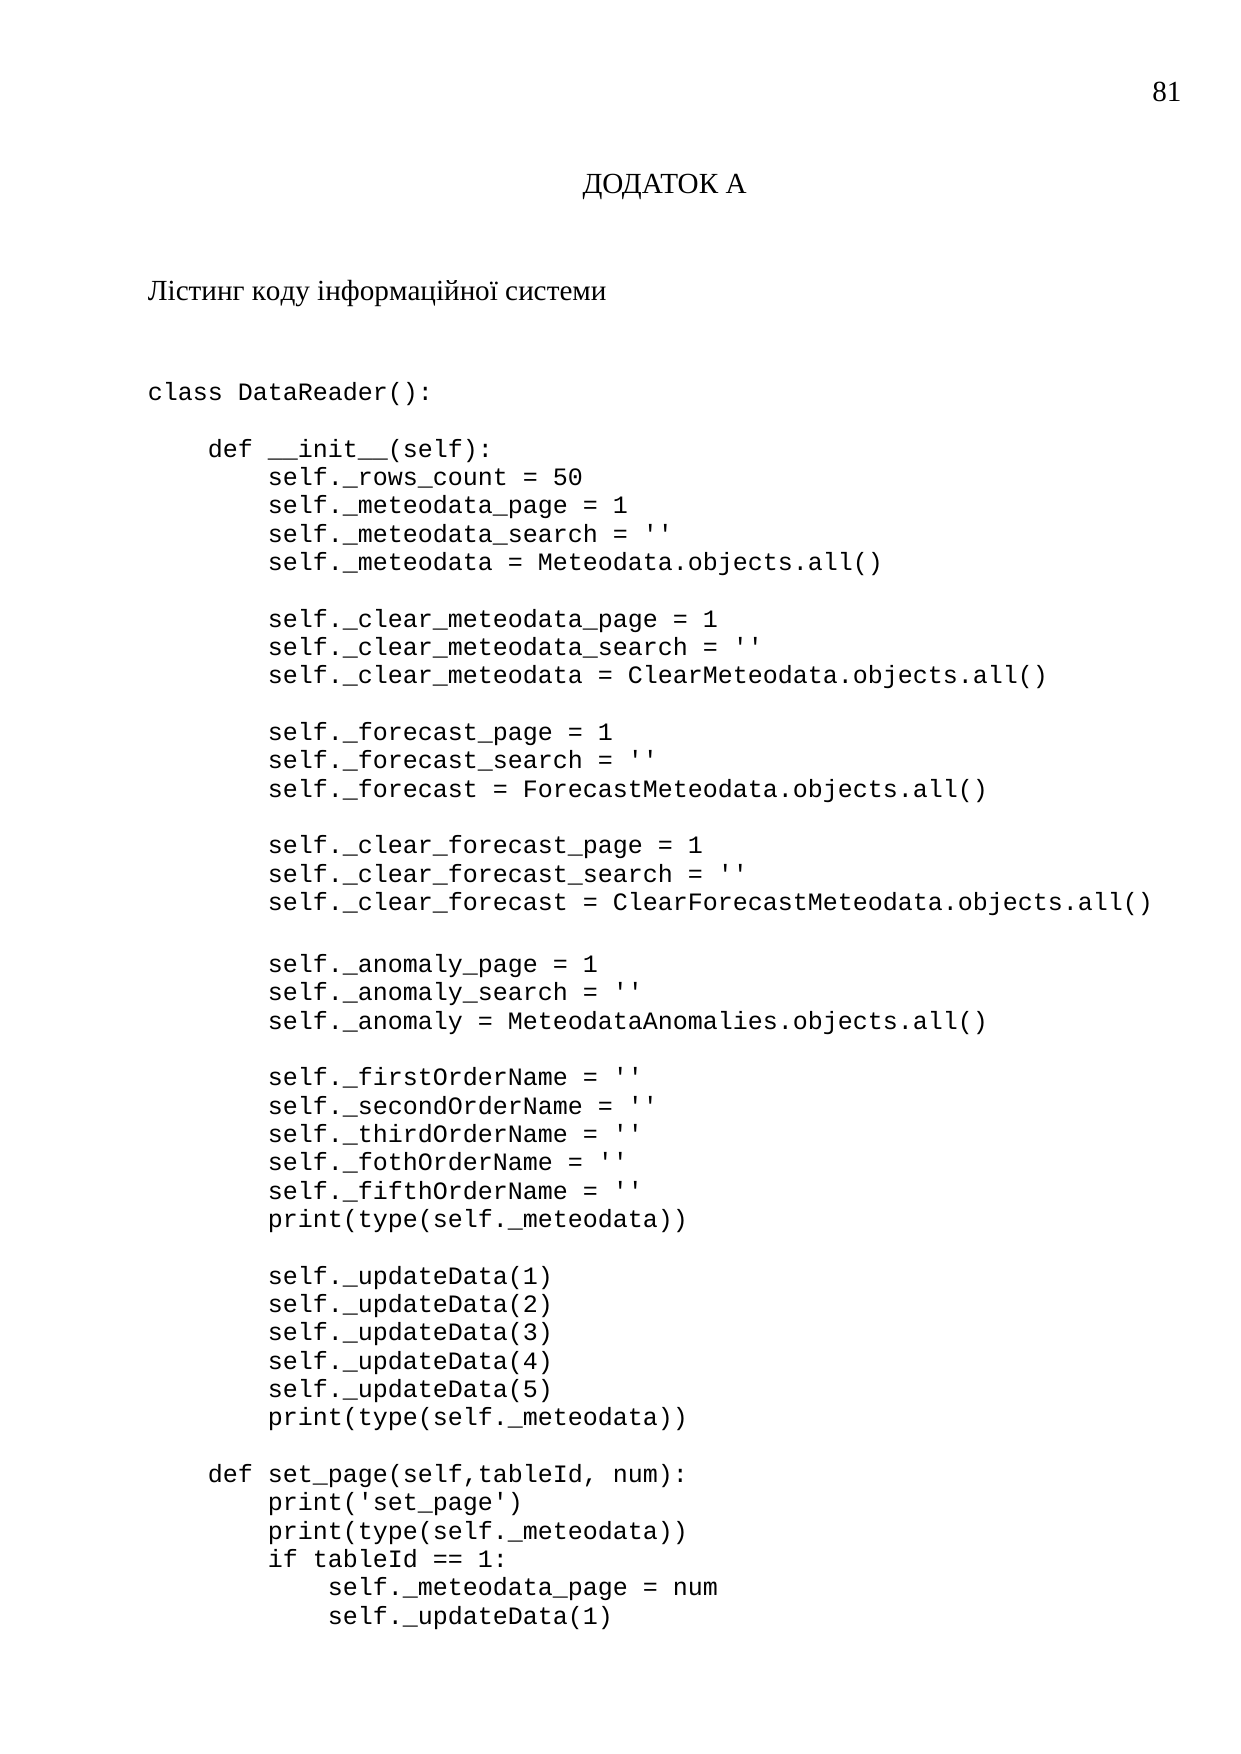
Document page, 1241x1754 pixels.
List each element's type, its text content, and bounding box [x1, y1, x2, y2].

text self._clear_meteodata = ClearMeteodata.objects.all() [148, 663, 1181, 691]
text self._updateData(5) [148, 1377, 1181, 1405]
text self._fothOrderName = '' [148, 1150, 1181, 1178]
text self._clear_forecast_search = '' [148, 861, 1181, 890]
text print(type(self._meteodata)) [148, 1518, 1181, 1547]
text self._updateData(2) [148, 1292, 1181, 1320]
text self._secondOrderName = '' [148, 1093, 1181, 1122]
text self._fifthOrderName = '' [148, 1178, 1181, 1207]
text self._clear_forecast = ClearForecastMeteodata.objects.all() [148, 890, 1181, 918]
text class DataReader(): [148, 380, 1181, 408]
subtitle ДОДАТОК А [148, 166, 1181, 199]
text self._updateData(4) [148, 1348, 1181, 1377]
text print('set_page') [148, 1490, 1181, 1518]
text self._rows_count = 50 [148, 465, 1181, 493]
text def set_page(self,tableId, num): [148, 1462, 1181, 1490]
text self._anomaly = MeteodataAnomalies.objects.all() [148, 1008, 1181, 1037]
text self._thirdOrderName = '' [148, 1122, 1181, 1150]
text print(type(self._meteodata)) [148, 1405, 1181, 1433]
text self._updateData(1) [148, 1603, 1181, 1632]
text self._anomaly_page = 1 [148, 952, 1181, 980]
text self._updateData(3) [148, 1320, 1181, 1348]
text def __init__(self): [148, 436, 1181, 465]
text self._clear_meteodata_search = '' [148, 635, 1181, 663]
text self._forecast_search = '' [148, 748, 1181, 776]
text self._meteodata_search = '' [148, 521, 1181, 550]
text self._meteodata_page = num [148, 1575, 1181, 1603]
text if tableId == 1: [148, 1547, 1181, 1575]
text self._forecast = ForecastMeteodata.objects.all() [148, 776, 1181, 805]
text Лістинг коду інформаційної системи [148, 273, 1181, 306]
text print(type(self._meteodata)) [148, 1207, 1181, 1235]
text self._clear_meteodata_page = 1 [148, 606, 1181, 635]
text self._meteodata = Meteodata.objects.all() [148, 550, 1181, 578]
text self._meteodata_page = 1 [148, 493, 1181, 521]
text self._anomaly_search = '' [148, 980, 1181, 1008]
text self._firstOrderName = '' [148, 1065, 1181, 1093]
text self._clear_forecast_page = 1 [148, 833, 1181, 861]
text self._updateData(1) [148, 1263, 1181, 1292]
text self._forecast_page = 1 [148, 720, 1181, 748]
